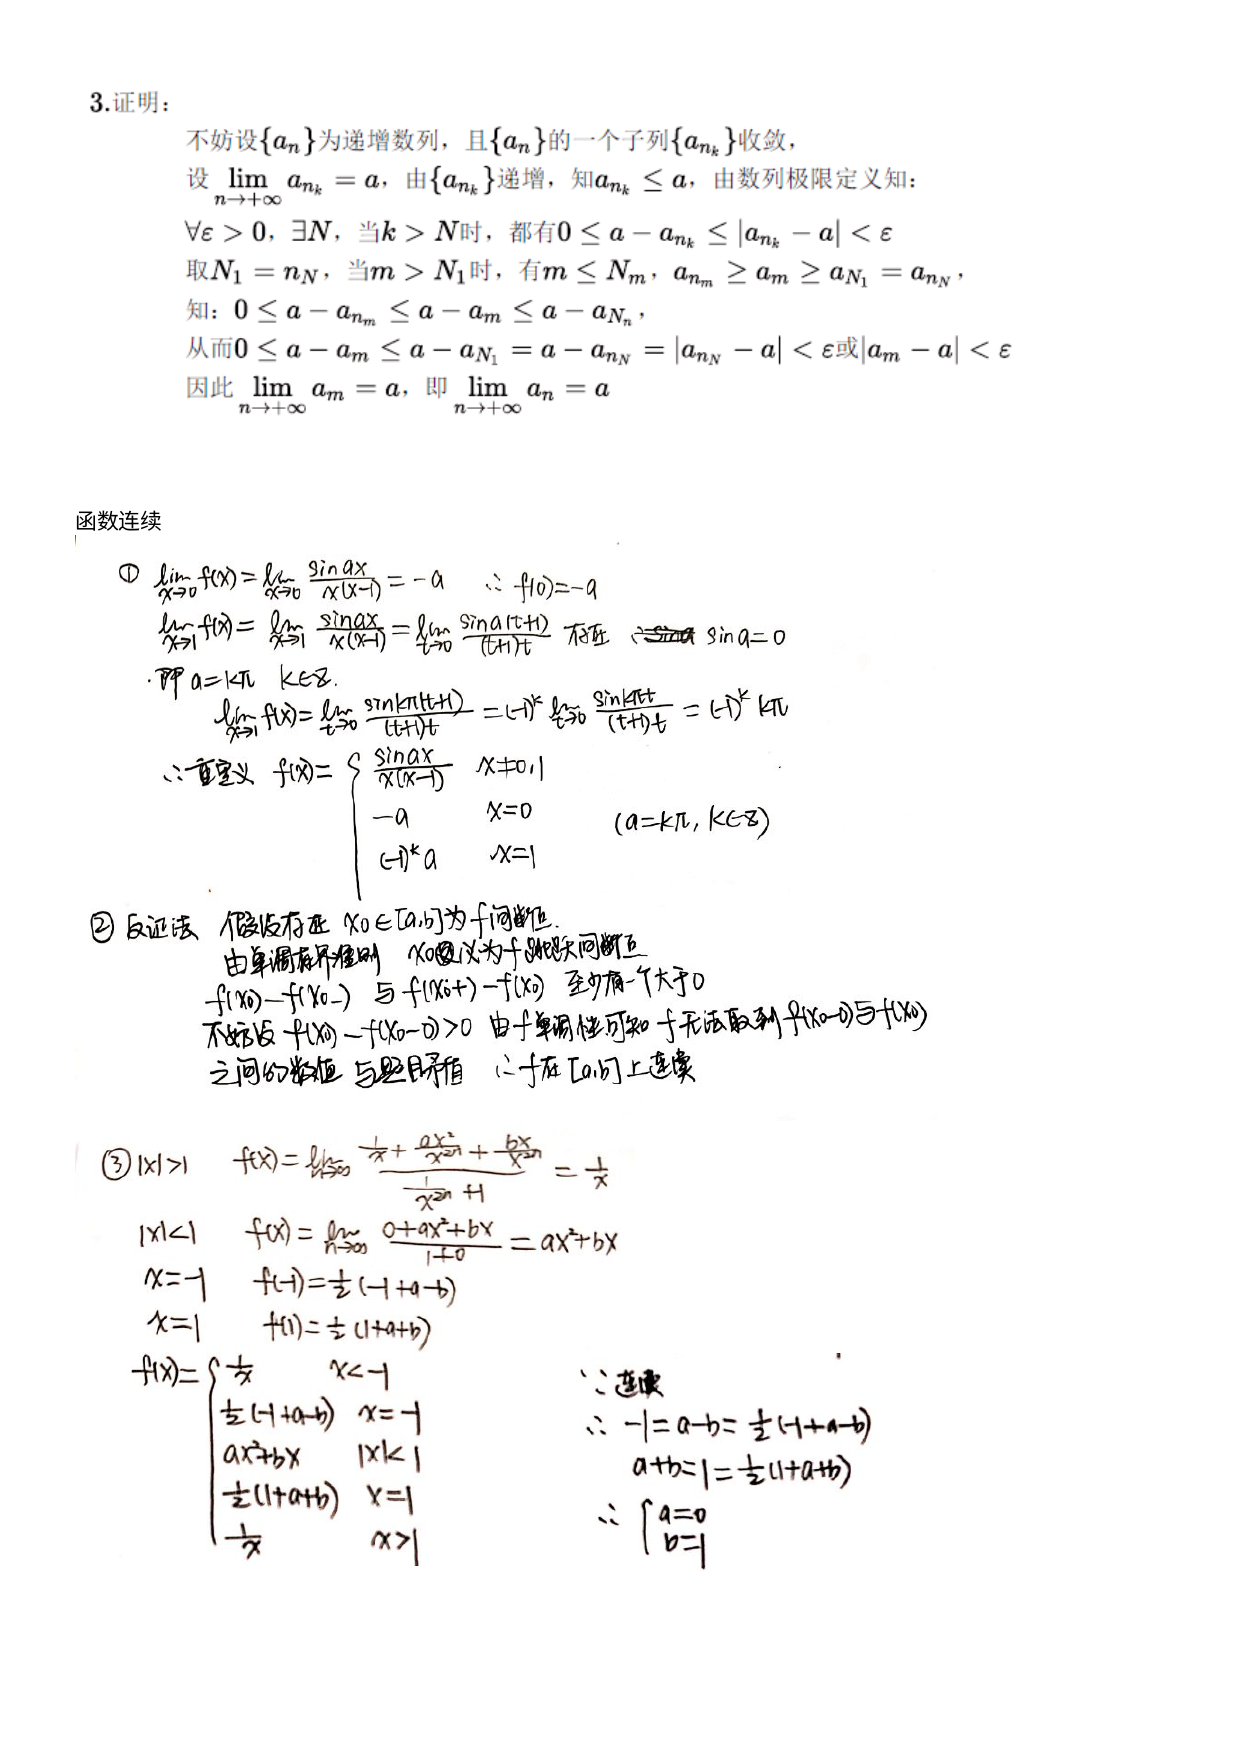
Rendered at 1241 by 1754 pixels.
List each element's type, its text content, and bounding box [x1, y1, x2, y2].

text 函数连续 [75, 503, 1165, 536]
picture [75, 535, 939, 1575]
picture [75, 80, 1034, 433]
